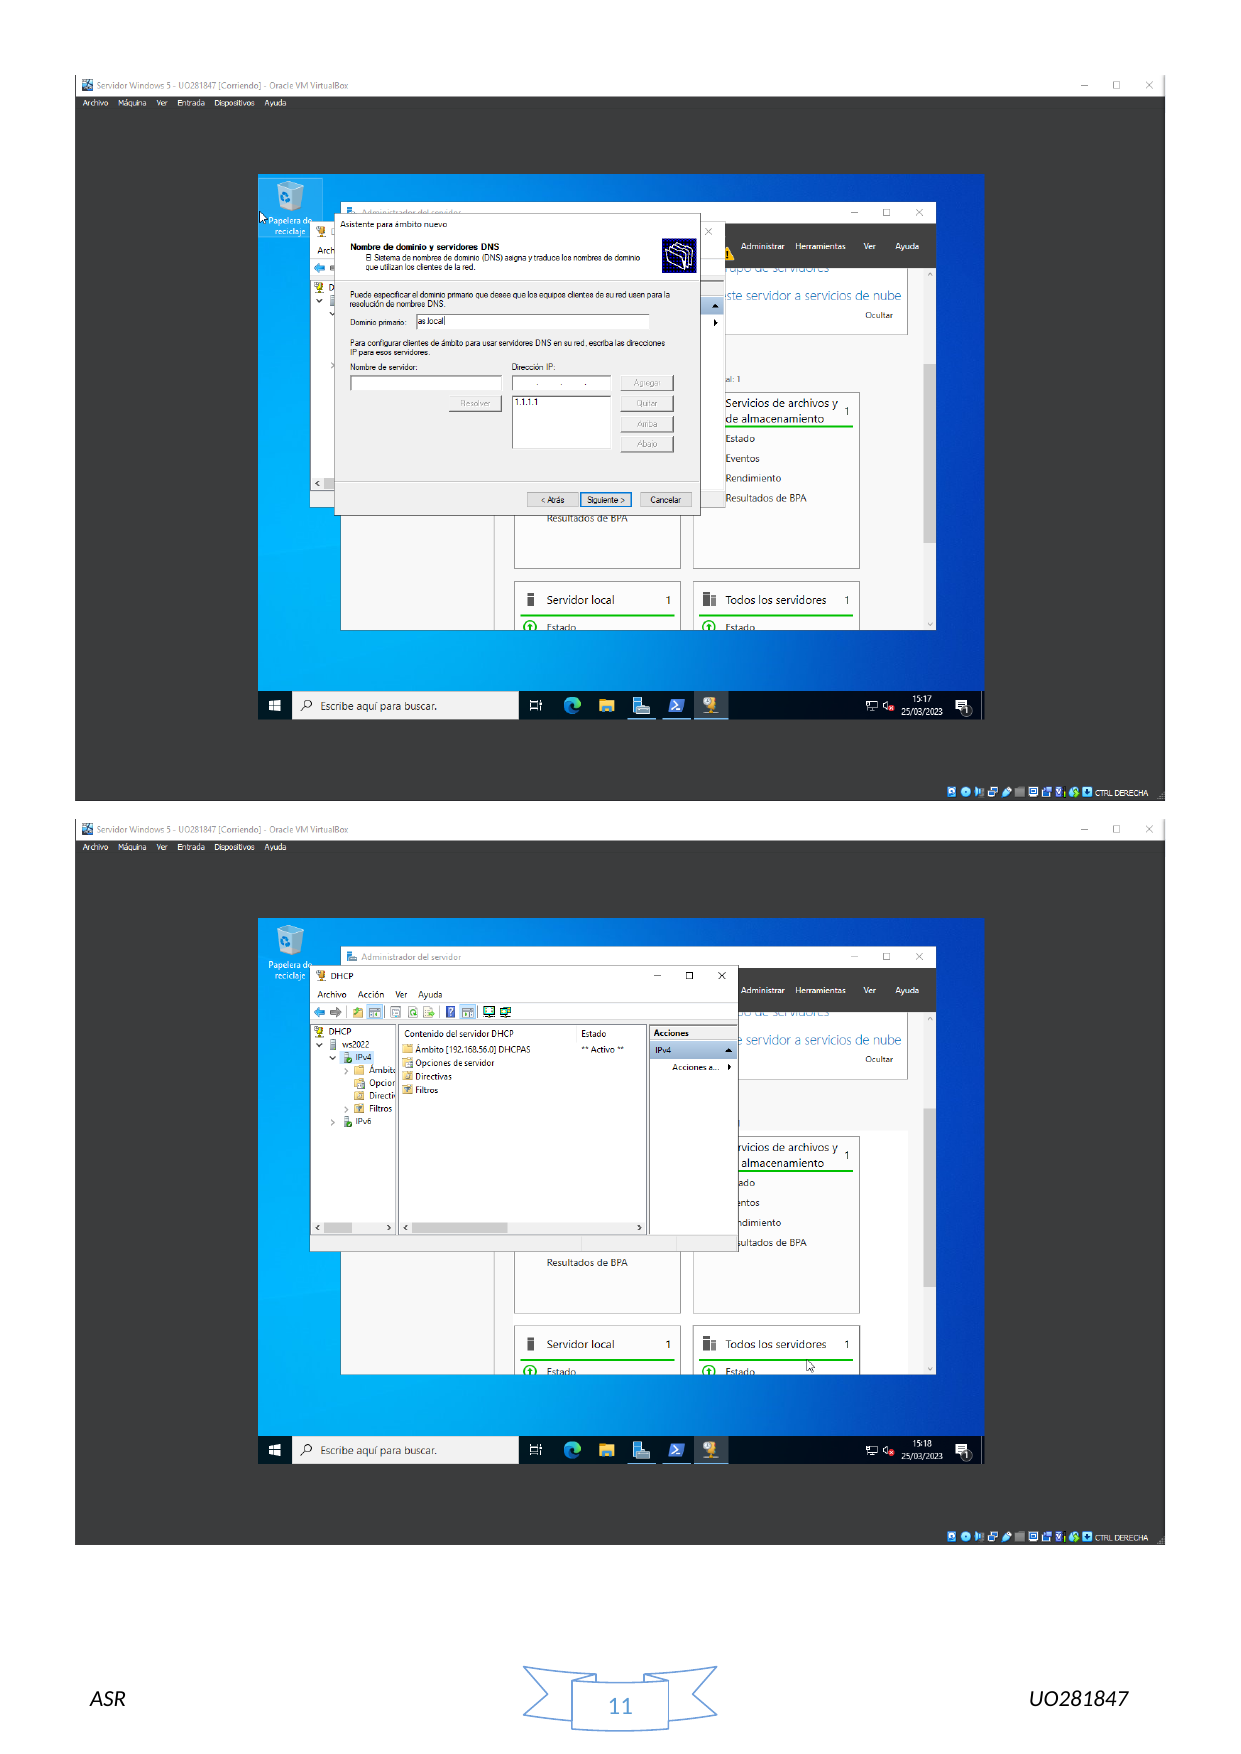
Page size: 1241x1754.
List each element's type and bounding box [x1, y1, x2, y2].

picture [75, 75, 1166, 801]
picture [75, 819, 1166, 1545]
